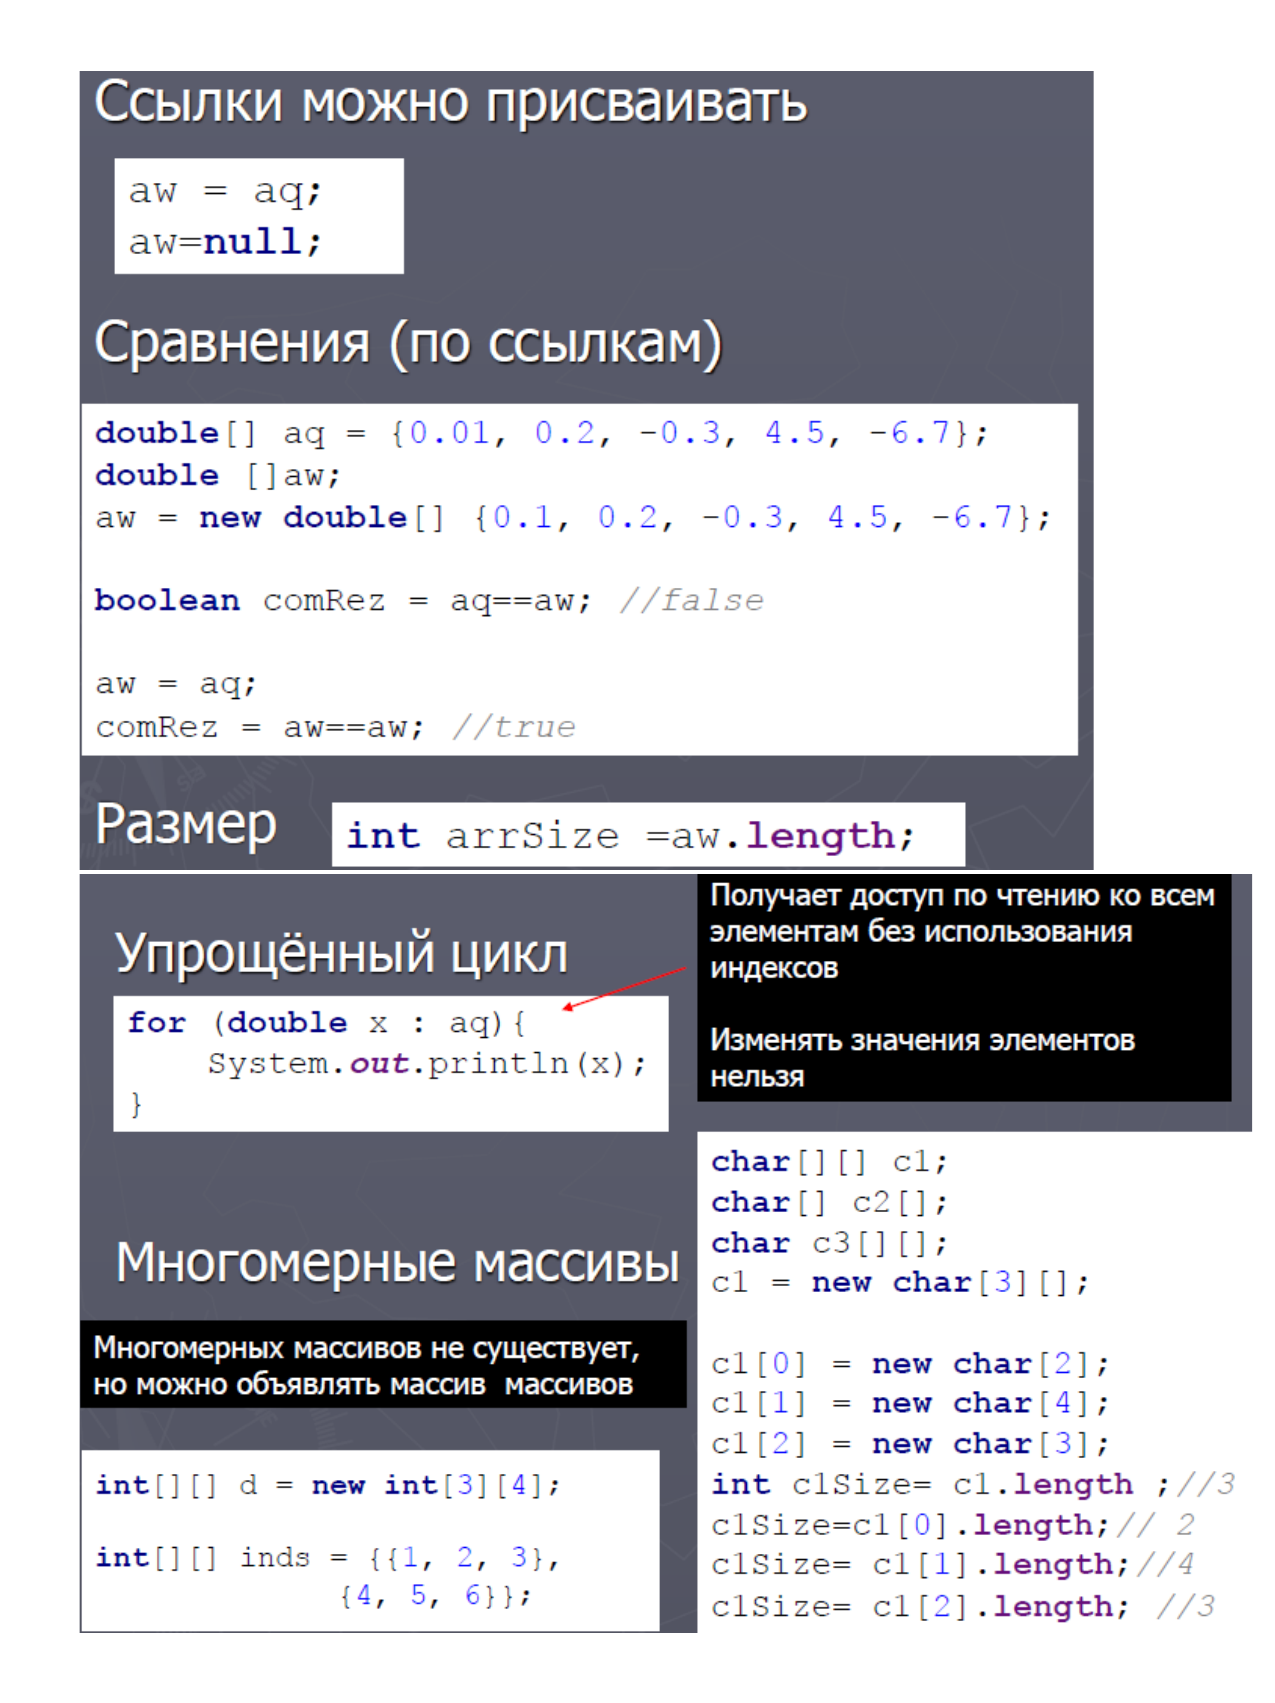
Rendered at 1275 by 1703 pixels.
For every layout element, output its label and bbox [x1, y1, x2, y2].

picture [79, 71, 1094, 870]
picture [79, 874, 1253, 1633]
